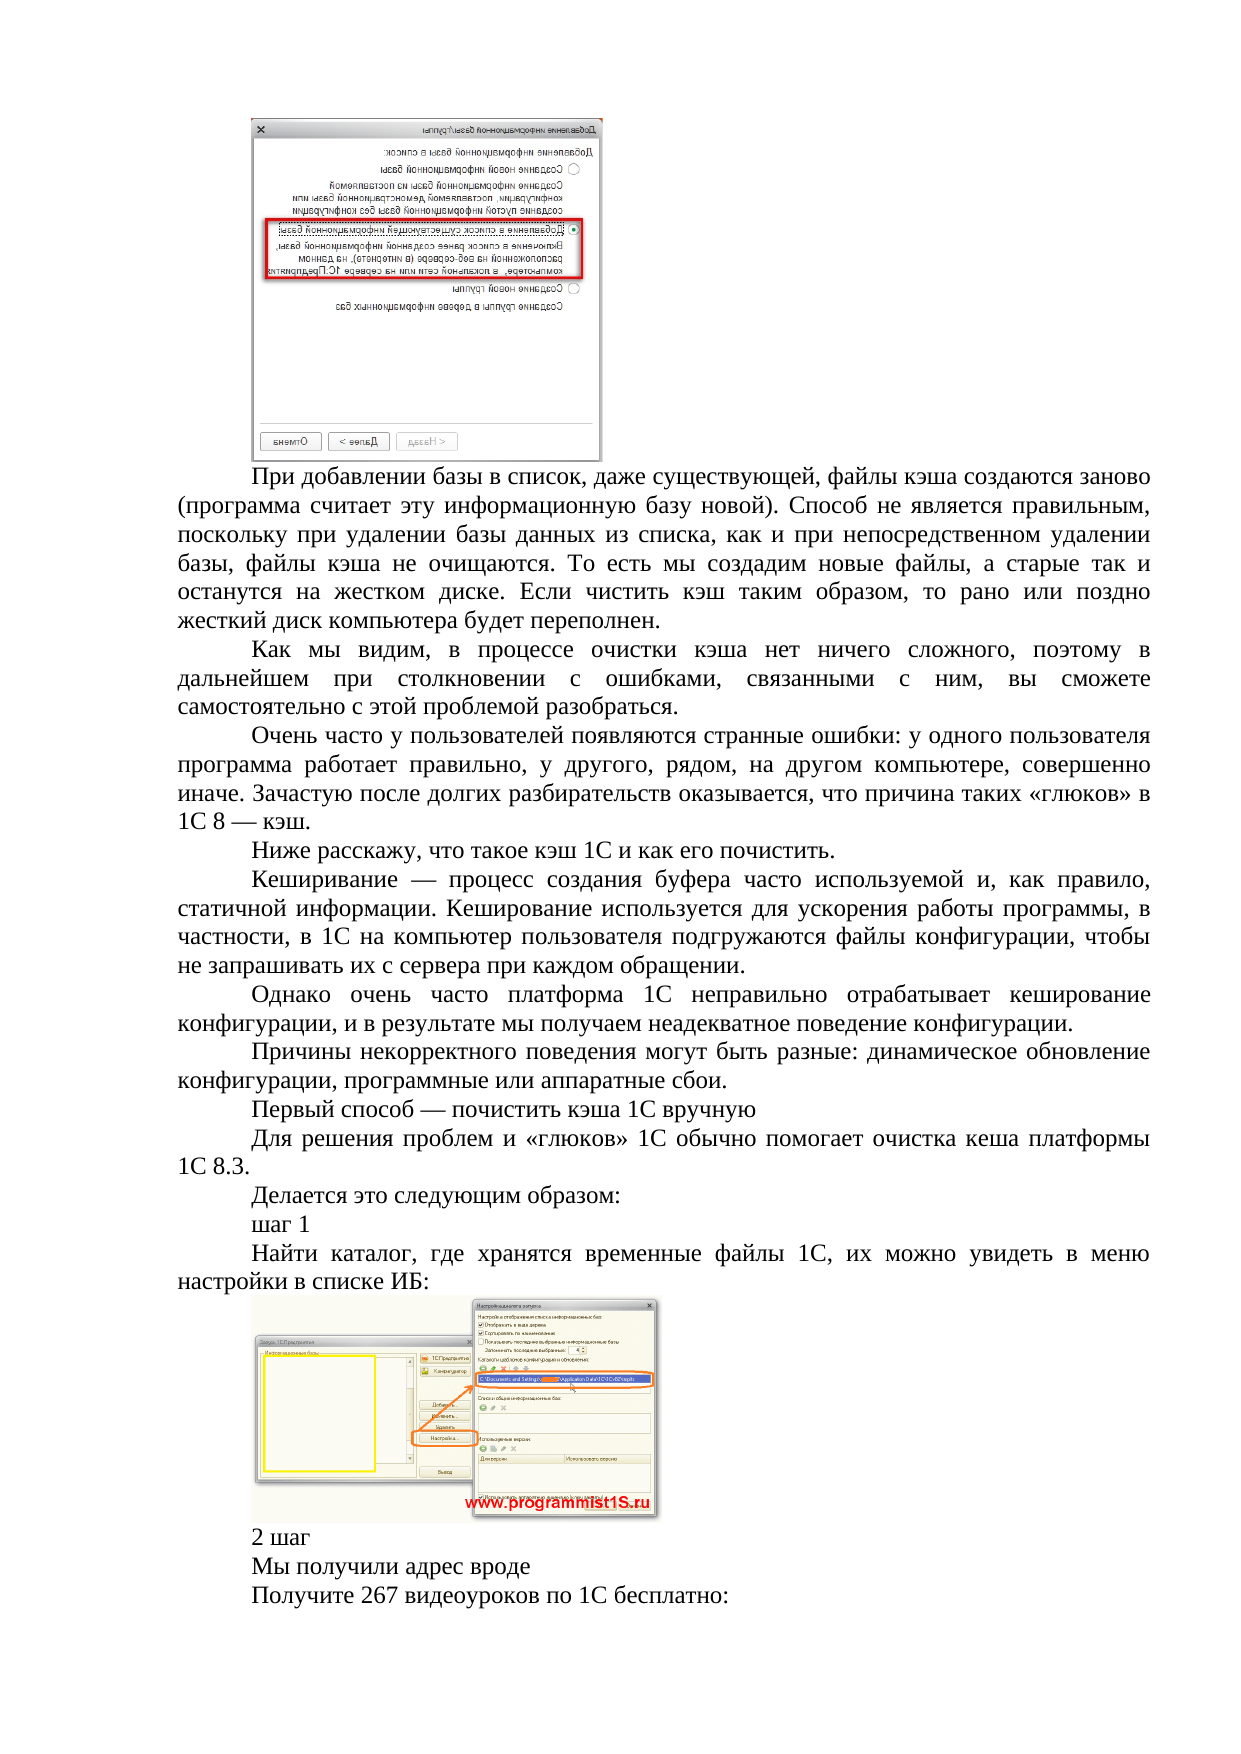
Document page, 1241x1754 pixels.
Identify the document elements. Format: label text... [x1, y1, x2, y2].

text Первый способ — почистить кэша 1С вручную [177, 1094, 1152, 1123]
text Делается это следующим образом: [177, 1180, 1152, 1209]
text Как мы видим, в процессе очистки кэша нет ничего сложного, поэтому в дальнейшем при столкновении с ошибками, связанными с ним, вы сможете самостоятельно с этой проблемой разобраться. [177, 634, 1152, 720]
picture [251, 118, 603, 462]
text шаг 1 [177, 1209, 1152, 1238]
picture [251, 1295, 663, 1523]
text Кеширивание — процесс создания буфера часто используемой и, как правило, статичной информации. Кеширование используется для ускорения работы программы, в частности, в 1С на компьютер пользователя подгружаются файлы конфигурации, чтобы не запрашивать их с сервера при каждом обращении. [177, 864, 1152, 979]
text При добавлении базы в список, даже существующей, файлы кэша создаются заново (программа считает эту информационную базу новой). Способ не является правильным, поскольку при удалении базы данных из списка, как и при непосредственном удалении базы, файлы кэша не очищаются. То есть мы создадим новые файлы, а старые так и останутся на жестком диске. Если чистить кэш таким образом, то рано или поздно жесткий диск компьютера будет переполнен. [177, 461, 1152, 634]
text Ниже расскажу, что такое кэш 1С и как его почистить. [177, 835, 1152, 864]
text Очень часто у пользователей появляются странные ошибки: у одного пользователя программа работает правильно, у другого, рядом, на другом компьютере, совершенно иначе. Зачастую после долгих разбирательств оказывается, что причина таких «глюков» в 1С 8 — кэш. [177, 720, 1152, 835]
text 2 шаг [177, 1522, 1152, 1551]
text Однако очень часто платформа 1С неправильно отрабатывает кеширование конфигурации, и в результате мы получаем неадекватное поведение конфигурации. [177, 979, 1152, 1036]
text Получите 267 видеоуроков по 1С бесплатно: [177, 1580, 1152, 1609]
text Причины некорректного поведения могут быть разные: динамическое обновление конфигурации, программные или аппаратные сбои. [177, 1036, 1152, 1094]
text Для решения проблем и «глюков» 1С обычно помогает очистка кеша платформы 1C 8.3. [177, 1123, 1152, 1180]
text Найти каталог, где хранятся временные файлы 1С, их можно увидеть в меню настройки в списке ИБ: [177, 1238, 1152, 1295]
text Мы получили адрес вроде [177, 1551, 1152, 1580]
